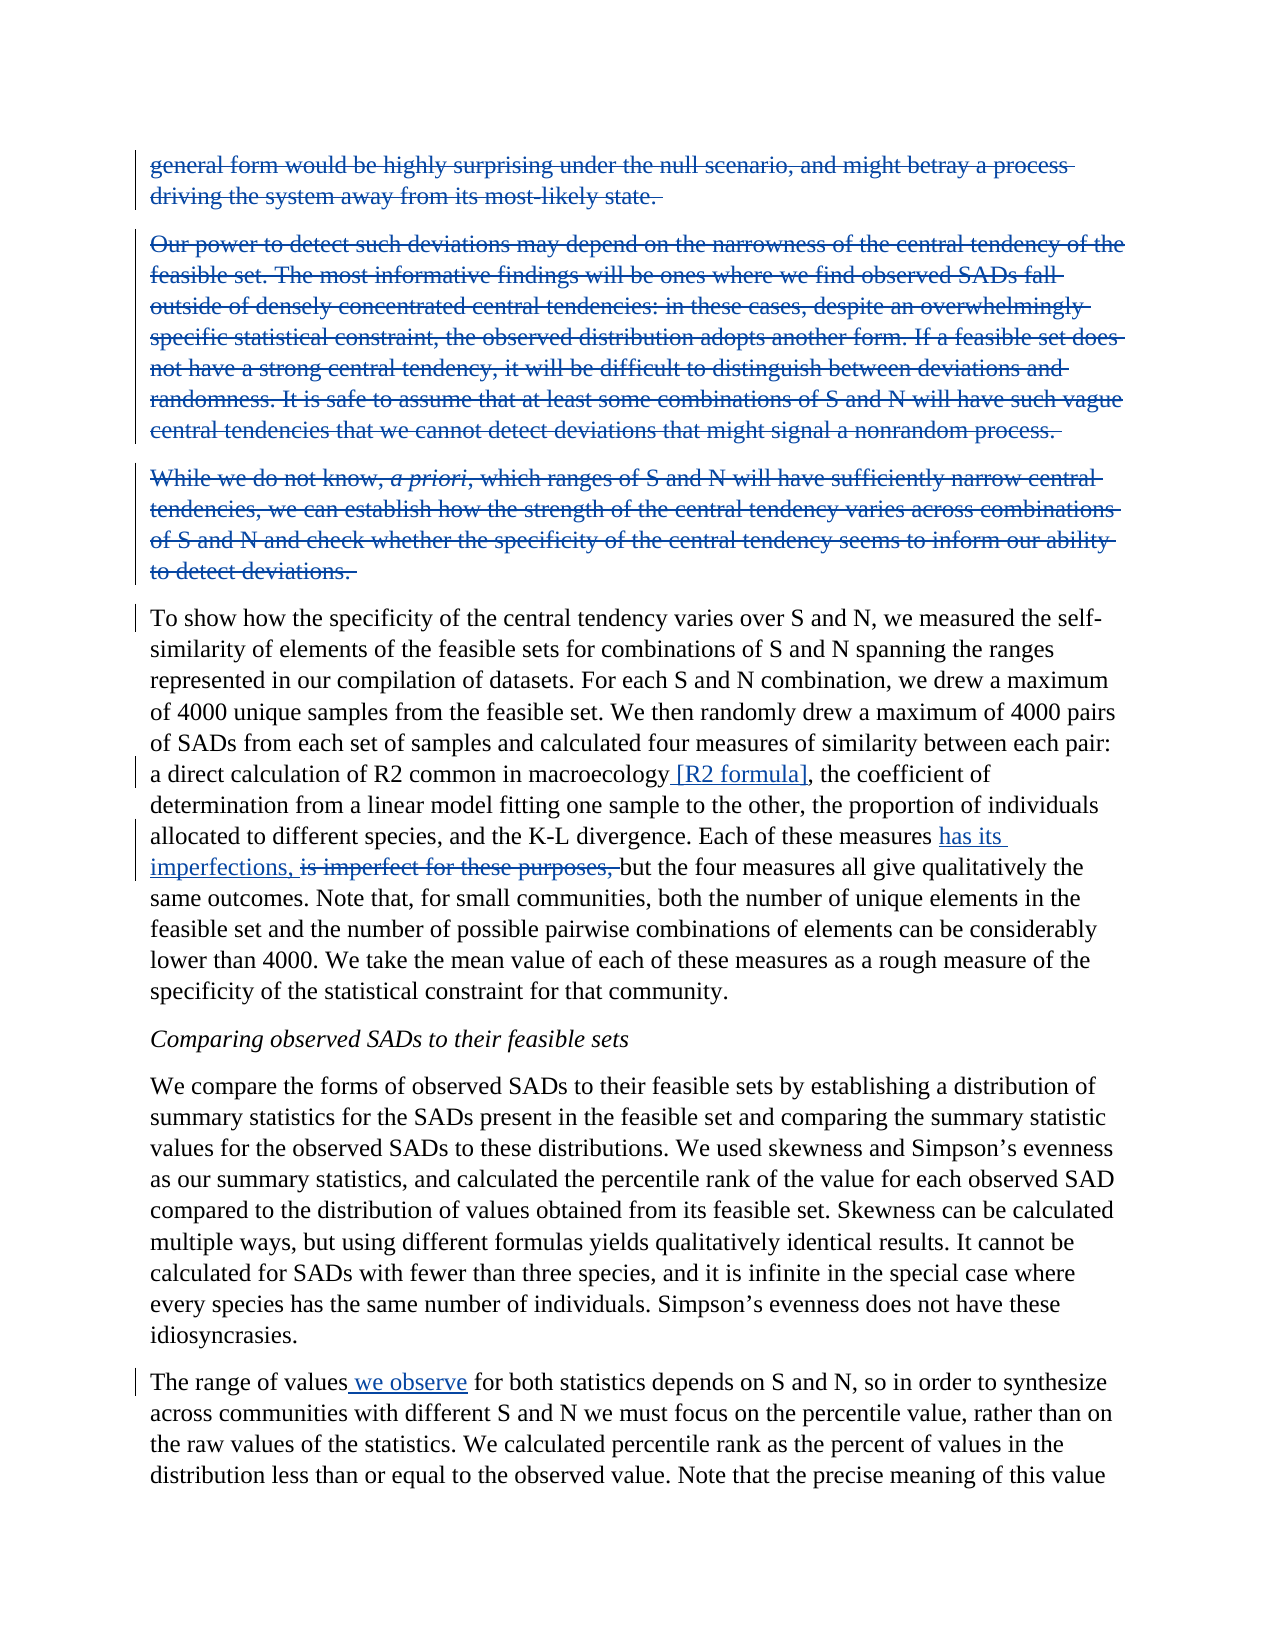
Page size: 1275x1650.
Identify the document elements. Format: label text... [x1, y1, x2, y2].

text Comparing observed SADs to their feasible sets [150, 1024, 1125, 1052]
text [150, 1367, 1125, 1489]
text To show how the specificity of the central tendency varies over S and N, we measured the self-similarity of elements of the feasible sets for combinations of S and N spanning the ranges represented in our compilation of datasets. For each S and N combination, we drew a maximum of 4000 unique samples from the feasible set. We then randomly drew a maximum of 4000 pairs of SADs from each set of samples and calculated four measures of similarity between each pair: a direct calculation of R2 common in macroecology, the coefficient of determination from a linear model fitting one sample to the other, the proportion of individuals allocated to different species, and the K-L divergence. Each of these measures but the four measures all give qualitatively the same outcomes. Note that, for small communities, both the number of unique elements in the feasible set and the number of possible pairwise combinations of elements can be considerably lower than 4000. We take the mean value of each of these measures as a rough measure of the specificity of the statistical constraint for that community. [150, 603, 1125, 1005]
text We compare the forms of observed SADs to their feasible sets by establishing a distribution of summary statistics for the SADs present in the feasible set and comparing the summary statistic values for the observed SADs to these distributions. We used skewness and Simpson’s evenness as our summary statistics, and calculated the percentile rank of the value for each observed SAD compared to the distribution of values obtained from its feasible set. Skewness can be calculated multiple ways, but using different formulas yields qualitatively identical results. It cannot be calculated for SADs with fewer than three species, and it is infinite in the special case where every species has the same number of individuals. Simpson’s evenness does not have these idiosyncrasies. [150, 1071, 1125, 1348]
